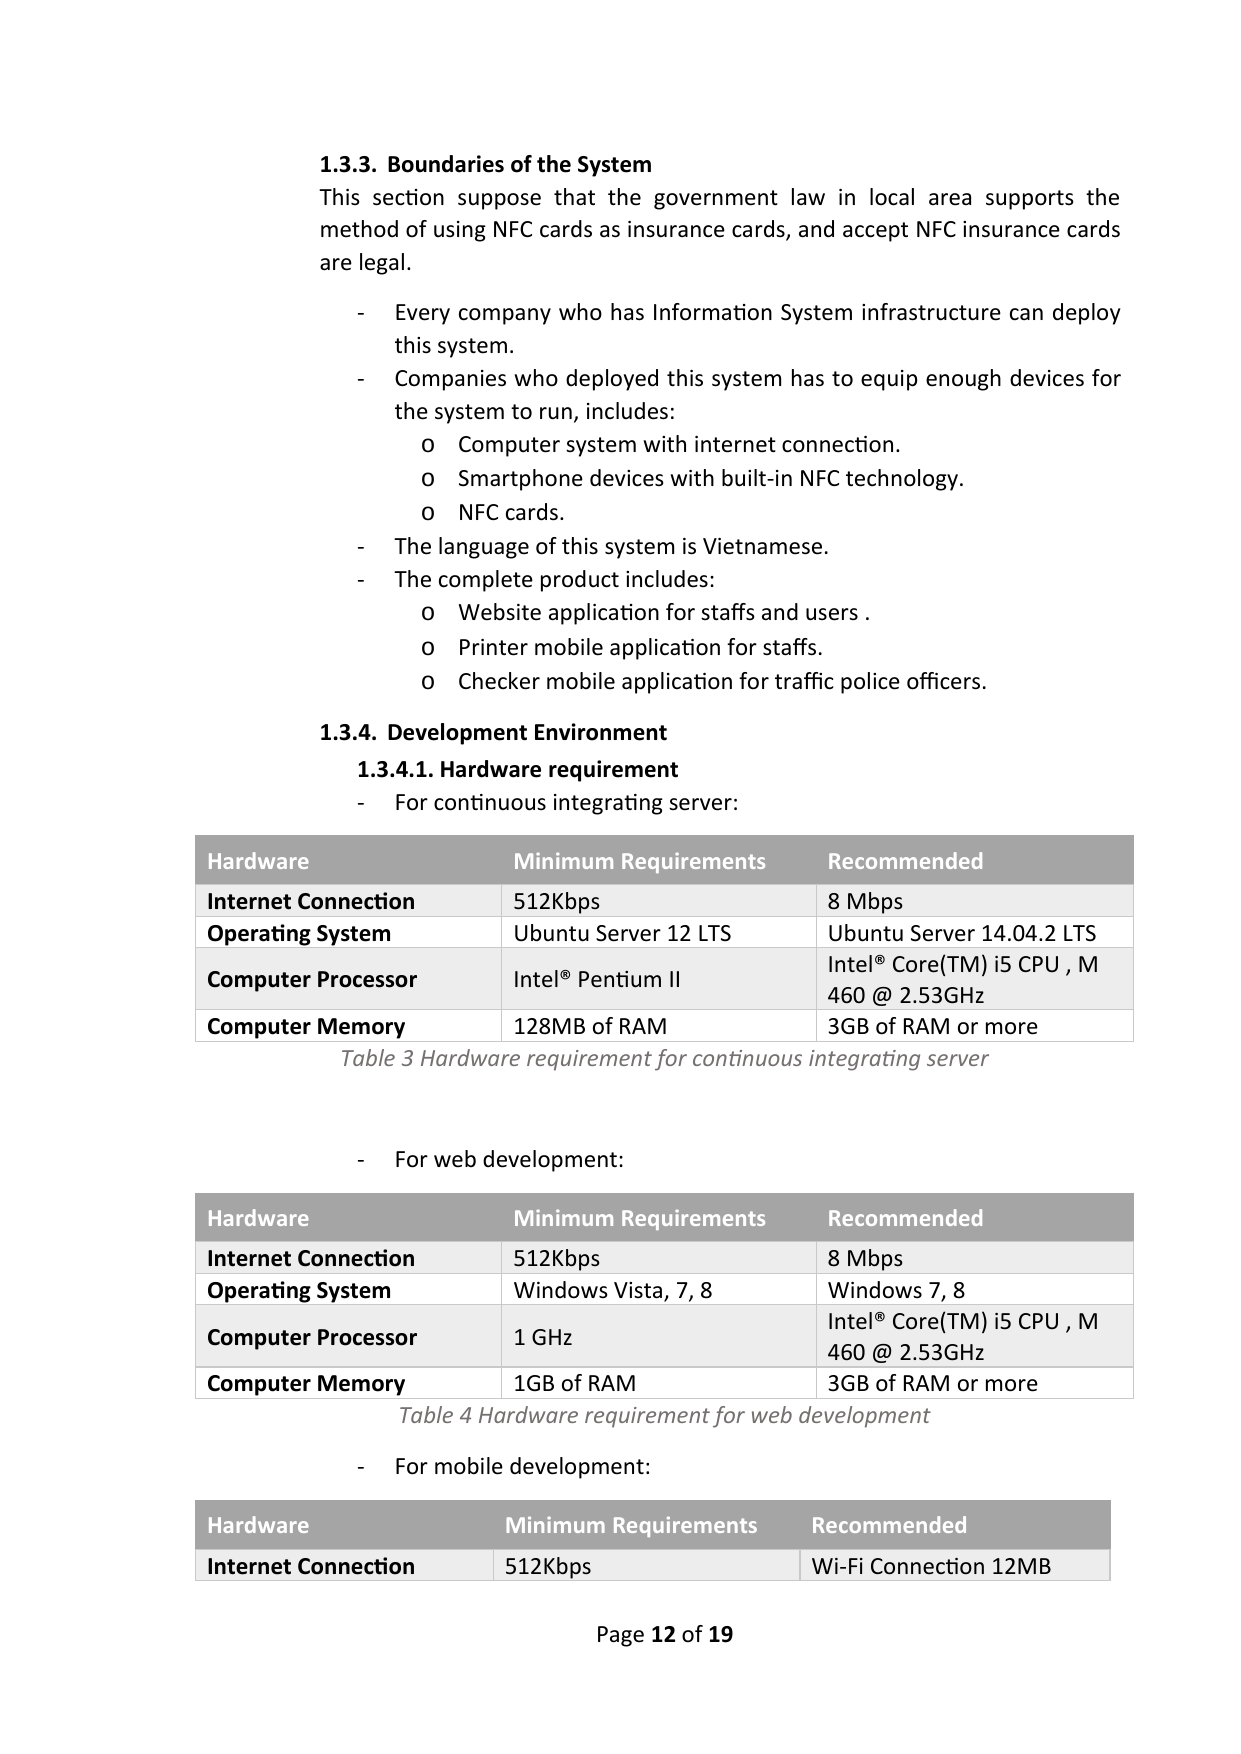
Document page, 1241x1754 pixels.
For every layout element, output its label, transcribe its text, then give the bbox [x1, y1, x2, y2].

list For mobile development: [357, 1450, 1122, 1481]
list Printer mobile application for staffs. [420, 631, 1122, 662]
table_cell Intel® Core(TM) i5 CPU , M 460 @ 2.53GHz [817, 1305, 1133, 1366]
table_cell 8 Mbps [817, 1242, 1133, 1273]
table_cell Windows Vista, 7, 8 [502, 1274, 816, 1304]
list Every company who has Information System infrastructure can deploy this system. [357, 296, 1122, 359]
table_cell Computer Memory [196, 1368, 501, 1398]
table_cell Computer Processor [196, 948, 501, 1009]
table_cell Ubuntu Server 12 LTS [502, 917, 816, 947]
table_header Hardware [196, 836, 501, 884]
table_cell Internet Connection [196, 885, 501, 916]
table_cell Windows 7, 8 [817, 1274, 1133, 1304]
table_cell Internet Connection [196, 1242, 501, 1273]
table_cell 3GB of RAM or more [817, 1010, 1133, 1041]
table_cell Ubuntu Server 14.04.2 LTS [817, 917, 1133, 947]
table_cell 1GB of RAM [502, 1368, 816, 1398]
table_header Minimum Requirements [494, 1501, 799, 1549]
list Companies who deployed this system has to equip enough devices for the system to run, includes: [357, 362, 1122, 425]
table_cell 128MB of RAM [502, 1010, 816, 1041]
subtitle Boundaries of the System [319, 148, 1122, 178]
list Smartphone devices with built-in NFC technology. [420, 462, 1122, 494]
subtitle Hardware requirement [357, 753, 1122, 783]
list For web development: [357, 1143, 1122, 1173]
list NFC cards. [420, 496, 1122, 528]
table_cell Computer Processor [196, 1305, 501, 1366]
table_header Recommended [817, 836, 1133, 884]
list For continuous integrating server: [357, 786, 1122, 816]
list Website application for staffs and users . [420, 596, 1122, 628]
table_header Recommended [817, 1194, 1133, 1241]
table_cell Computer Memory [196, 1010, 501, 1041]
table_cell Wi-Fi Connection 12MB [801, 1550, 1109, 1580]
table_header Minimum Requirements [502, 1194, 816, 1241]
table_cell Operating System [196, 917, 501, 947]
table_cell Internet Connection [196, 1550, 493, 1580]
subtitle Development Environment [319, 716, 1122, 746]
table_cell 512Kbps [502, 1242, 816, 1273]
table_header Hardware [196, 1194, 501, 1241]
table_cell 512Kbps [494, 1550, 799, 1580]
table_header Recommended [801, 1501, 1109, 1549]
list The language of this system is Vietnamese. [357, 531, 1122, 561]
table_cell 3GB of RAM or more [817, 1368, 1133, 1398]
table_cell Operating System [196, 1274, 501, 1304]
table_cell Intel® Core(TM) i5 CPU , M 460 @ 2.53GHz [817, 948, 1133, 1009]
table_cell 8 Mbps [817, 885, 1133, 916]
table_header Hardware [196, 1501, 493, 1549]
table_cell Intel® Pentium II [502, 948, 816, 1009]
table_cell 512Kbps [502, 885, 816, 916]
list Computer system with internet connection. [420, 428, 1122, 459]
table_header Minimum Requirements [502, 836, 816, 884]
list Checker mobile application for traffic police officers. [420, 665, 1122, 697]
table_cell 1 GHz [502, 1305, 816, 1366]
list The complete product includes: [357, 563, 1122, 594]
text This section suppose that the government law in local area supports the method of using NFC cards as insurance cards, and accept NFC insurance cards are legal. [319, 181, 1122, 277]
